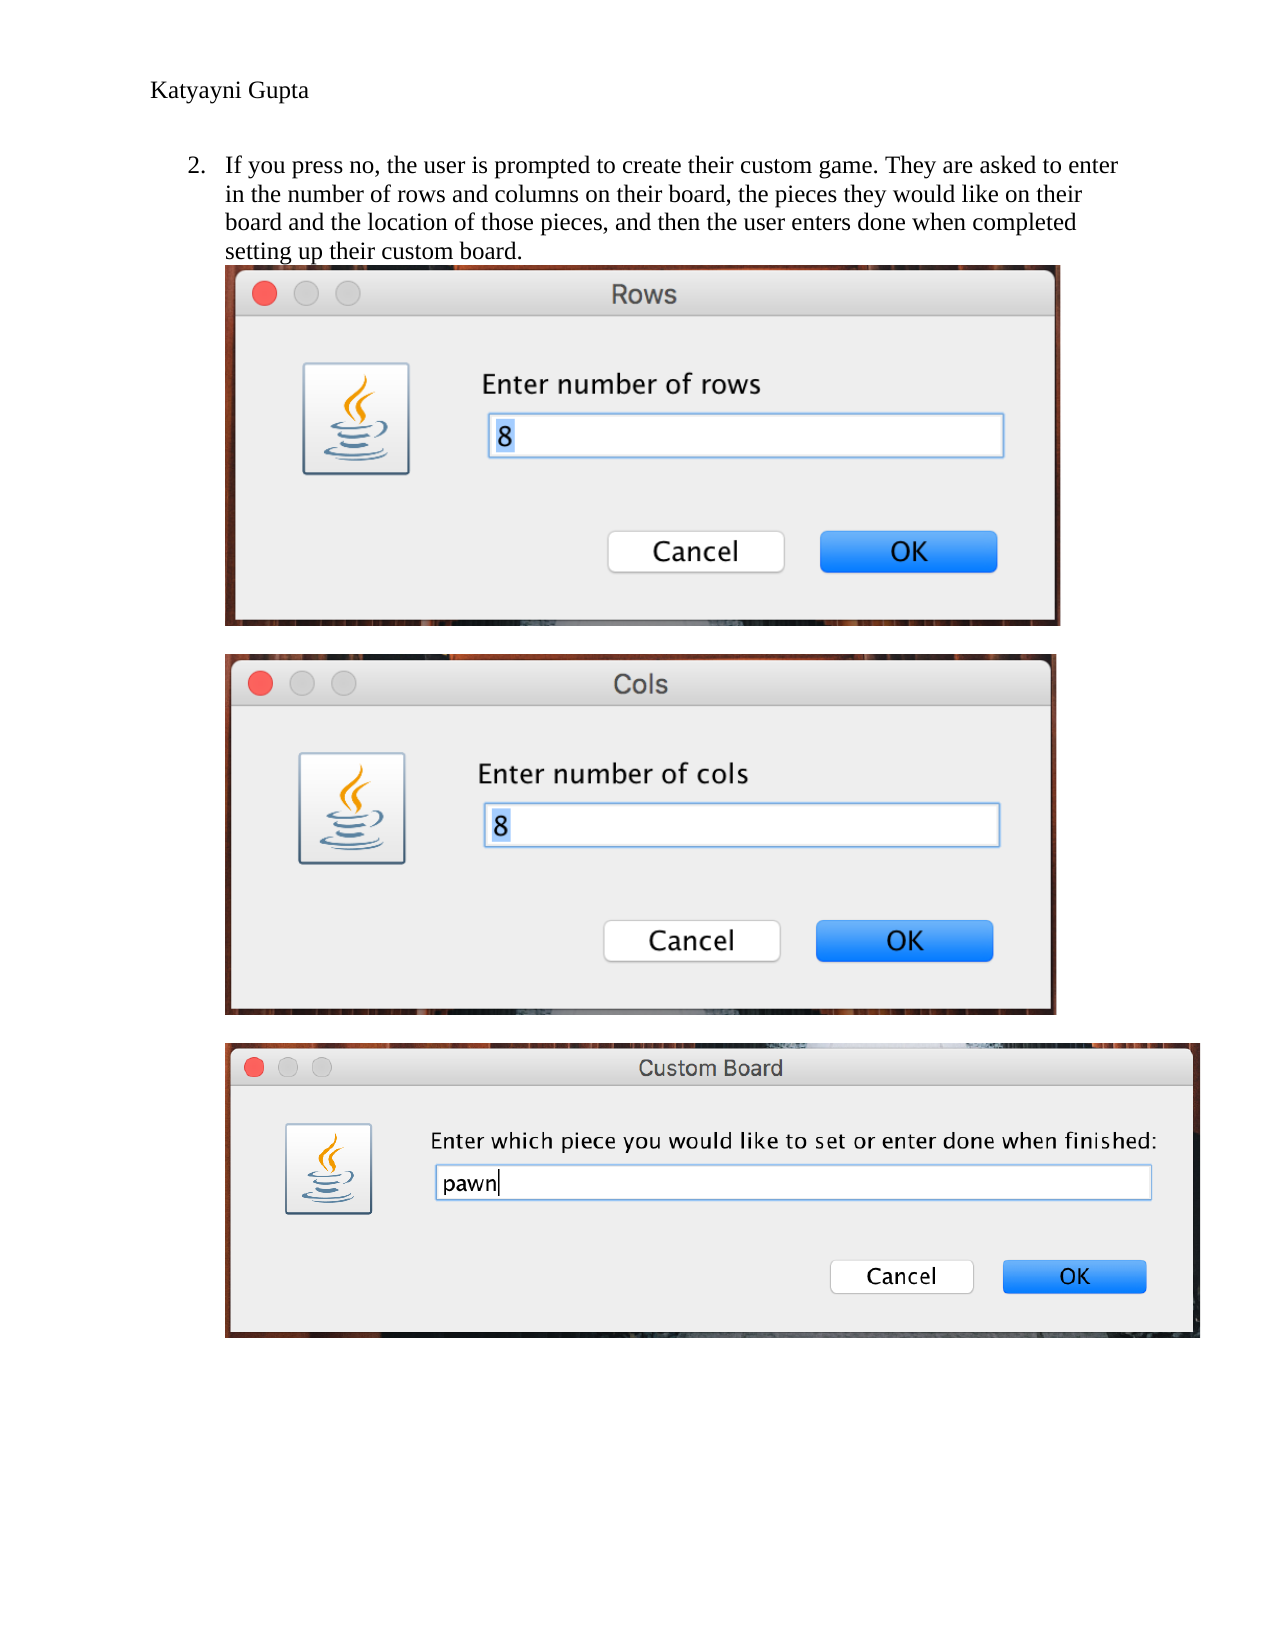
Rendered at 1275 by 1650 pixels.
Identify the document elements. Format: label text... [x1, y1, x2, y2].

picture [225, 654, 1057, 1015]
list If you press no, the user is prompted to create their custom game. They are asked to enter in the number of rows and columns on their board, the pieces they would like on their board and the location of those pieces, and then the user enters done when completed setting up their custom board. [187, 150, 1125, 265]
picture [225, 265, 1061, 626]
picture [225, 1043, 1200, 1338]
